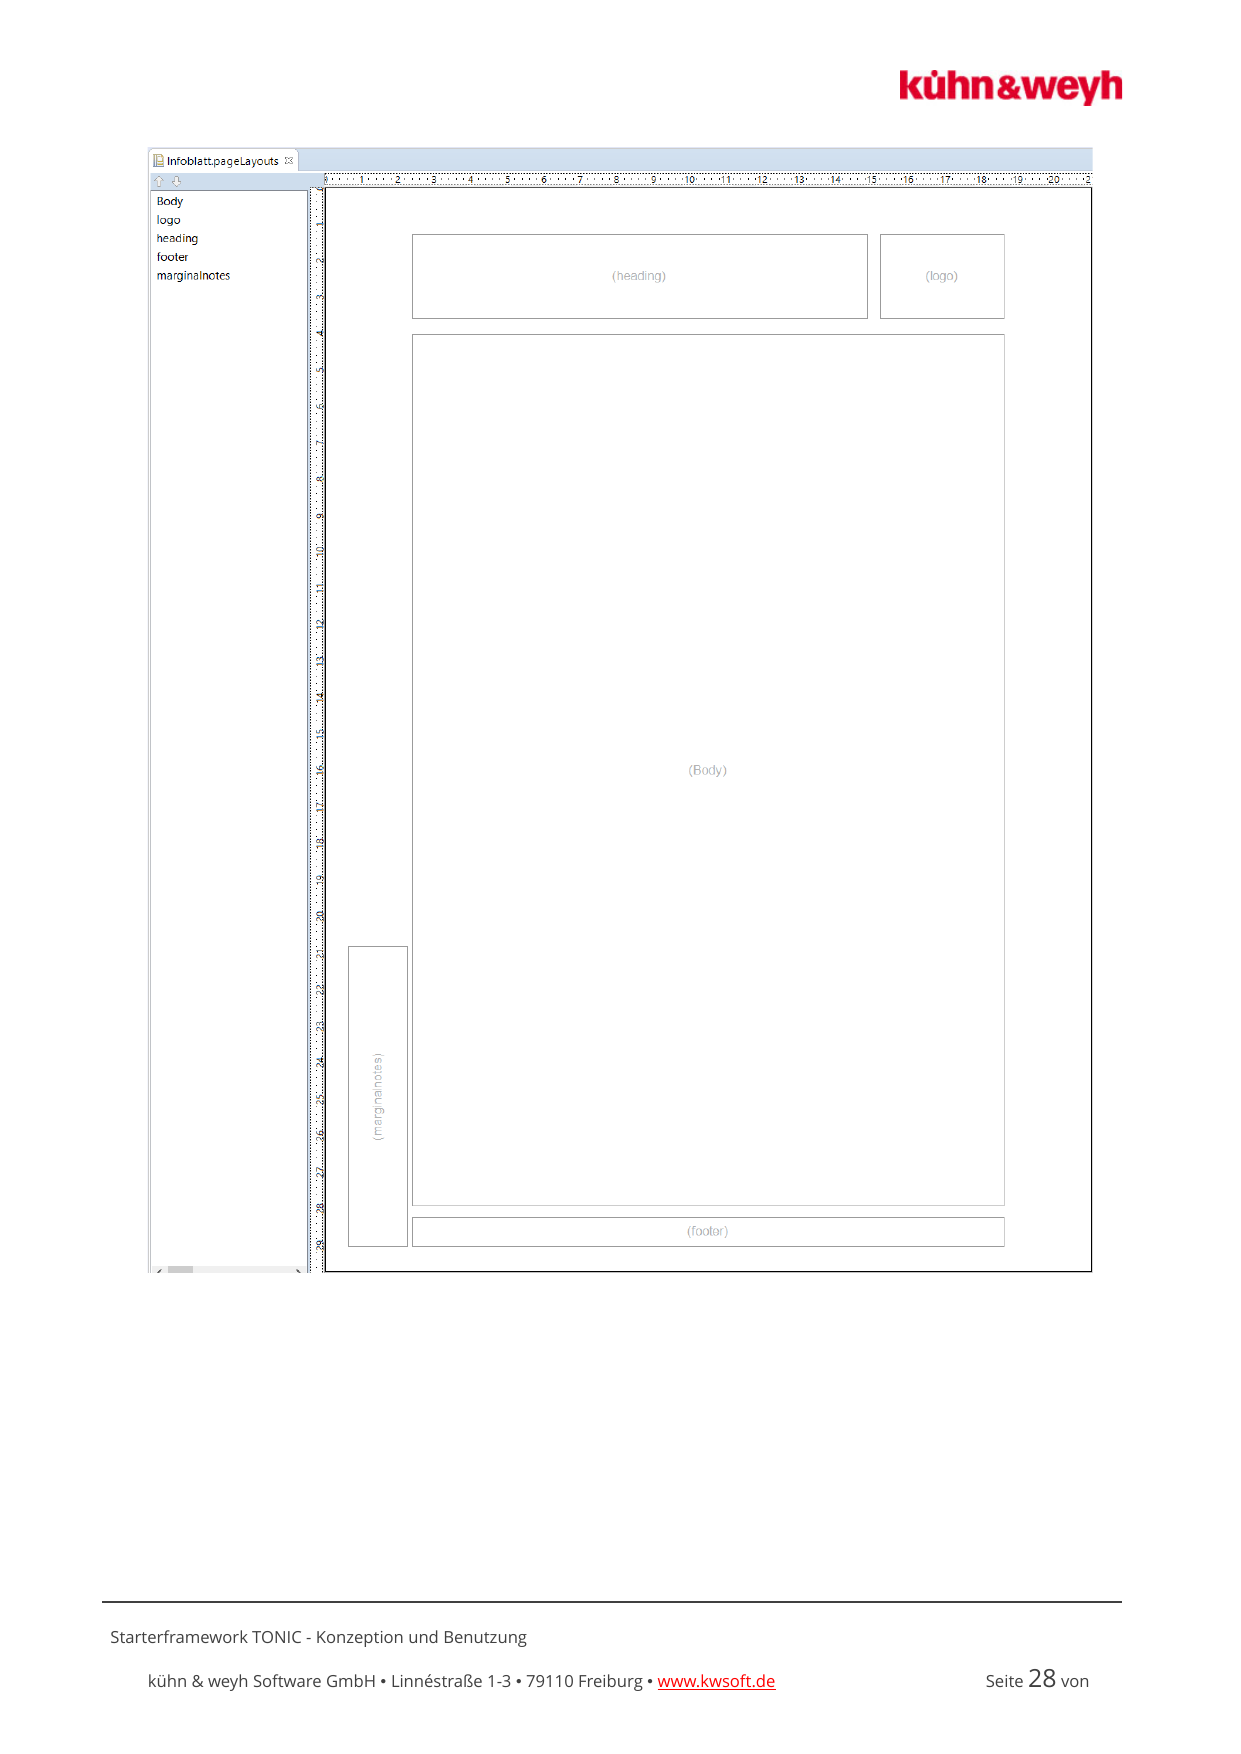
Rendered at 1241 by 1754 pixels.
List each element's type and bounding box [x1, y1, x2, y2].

picture [900, 70, 1123, 106]
picture [147, 147, 1093, 1273]
